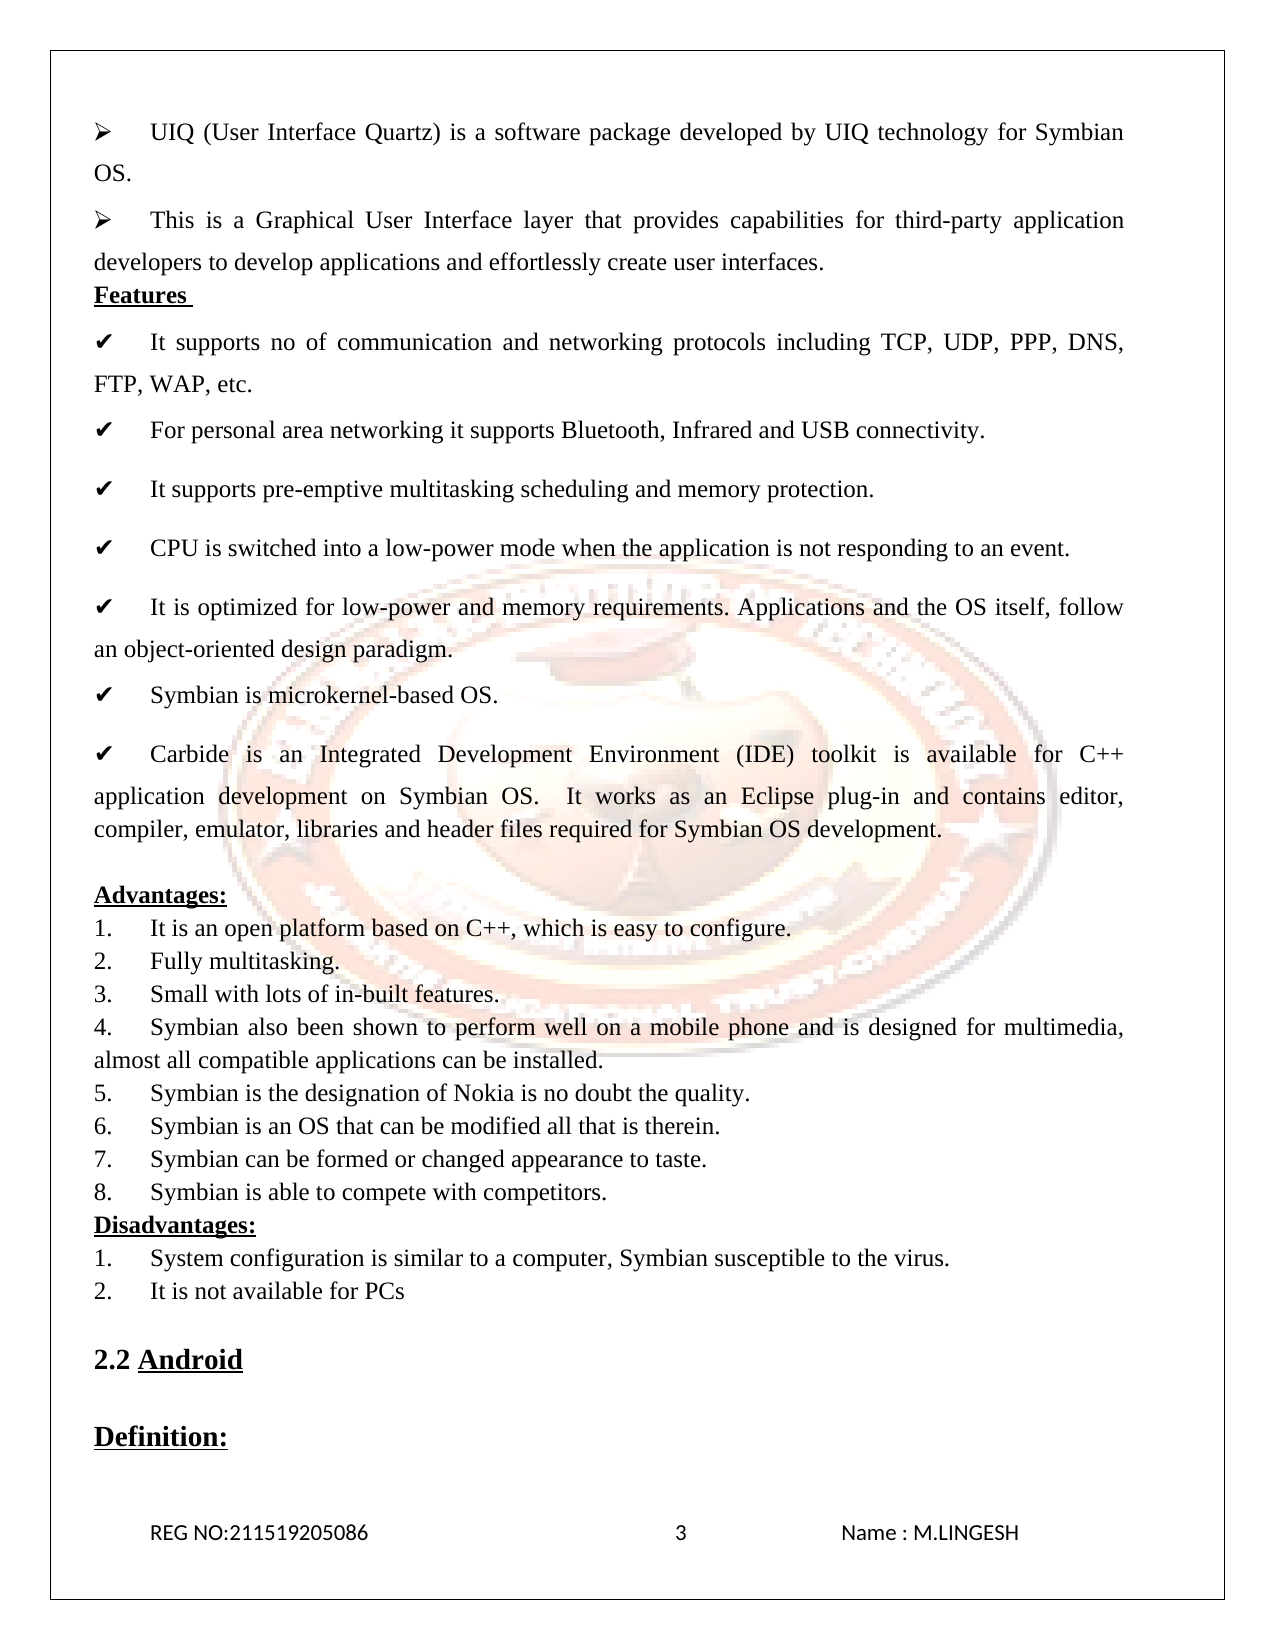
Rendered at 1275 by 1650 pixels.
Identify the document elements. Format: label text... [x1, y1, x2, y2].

list UIQ (User Interface Quartz) is a software package developed by UIQ technology for Symbian OS. [94, 103, 1125, 187]
list It is not available for PCs [94, 1276, 1125, 1305]
text Definition: [94, 1419, 1125, 1453]
list System configuration is similar to a computer, Symbian susceptible to the virus. [94, 1243, 1125, 1272]
list Symbian is microkernel-based OS. [94, 667, 1125, 718]
list Fully multitasking. [94, 946, 1125, 975]
list Symbian is the designation of Nokia is no doubt the quality. [94, 1078, 1125, 1107]
list Symbian is able to compete with competitors. [94, 1177, 1125, 1206]
list For personal area networking it supports Bluetooth, Infrared and USB connectivity. [94, 402, 1125, 453]
list It is optimized for low-power and memory requirements. Applications and the OS itself, follow an object-oriented design paradigm. [94, 578, 1125, 662]
text Disadvantages: [94, 1210, 1125, 1239]
list Symbian also been shown to perform well on a mobile phone and is designed for multimedia, almost all compatible applications can be installed. [94, 1012, 1125, 1074]
list It supports pre-emptive multitasking scheduling and memory protection. [94, 461, 1125, 512]
list Symbian can be formed or changed appearance to taste. [94, 1144, 1125, 1173]
list This is a Graphical User Interface layer that provides capabilities for third-party application developers to develop applications and effortlessly create user interfaces. [94, 192, 1125, 276]
text 2.2 Android [94, 1342, 1125, 1376]
list Symbian is an OS that can be modified all that is therein. [94, 1111, 1125, 1140]
list Small with lots of in-built features. [94, 979, 1125, 1008]
text Advantages: [94, 880, 1125, 909]
text Features [94, 280, 1125, 309]
list It is an open platform based on C++, which is easy to configure. [94, 913, 1125, 942]
list Carbide is an Integrated Development Environment (IDE) toolkit is available for C++ application development on Symbian OS. It works as an Eclipse plug-in and contains editor, compiler, emulator, libraries and header files required for Symbian OS development. [94, 726, 1125, 843]
list It supports no of communication and networking protocols including TCP, UDP, PPP, DNS, FTP, WAP, etc. [94, 313, 1125, 397]
list CPU is switched into a low-power mode when the application is not responding to an event. [94, 519, 1125, 571]
